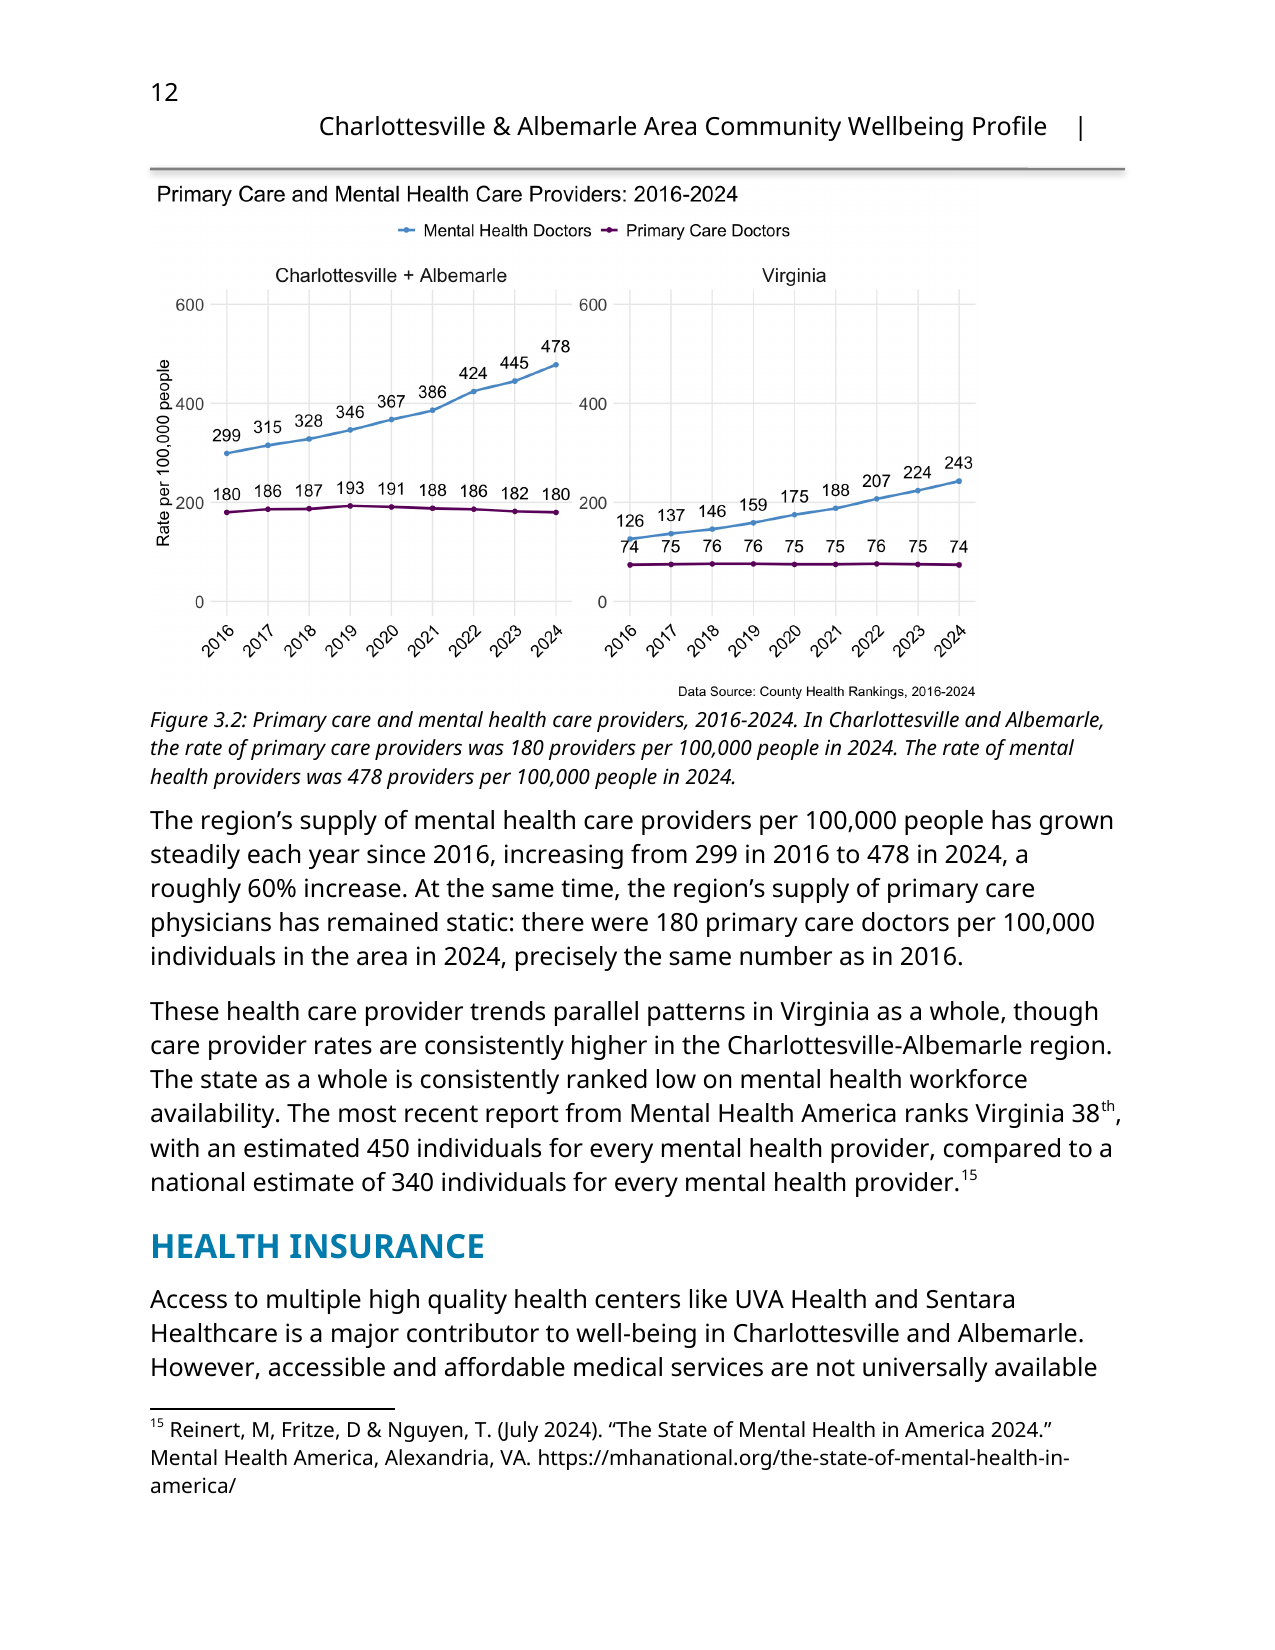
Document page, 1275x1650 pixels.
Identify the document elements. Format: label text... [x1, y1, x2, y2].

text The region’s supply of mental health care providers per 100,000 people has grown steadily each year since 2016, increasing from 299 in 2016 to 478 in 2024, a roughly 60% increase. At the same time, the region’s supply of primary care physicians has remained static: there were 180 primary care doctors per 100,000 individuals in the area in 2024, precisely the same number as in 2016. [150, 803, 1125, 973]
subtitle Health Insurance [150, 1223, 1125, 1269]
picture [150, 180, 982, 705]
text These health care provider trends parallel patterns in Virginia as a whole, though care provider rates are consistently higher in the Charlottesville-Albemarle region. The state as a whole is consistently ranked low on mental health workforce availability. The most recent report from Mental Health America ranks Virginia 38th, with an estimated 450 individuals for every mental health provider, compared to a national estimate of 340 individuals for every mental health provider. [150, 994, 1125, 1198]
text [150, 1281, 1125, 1383]
